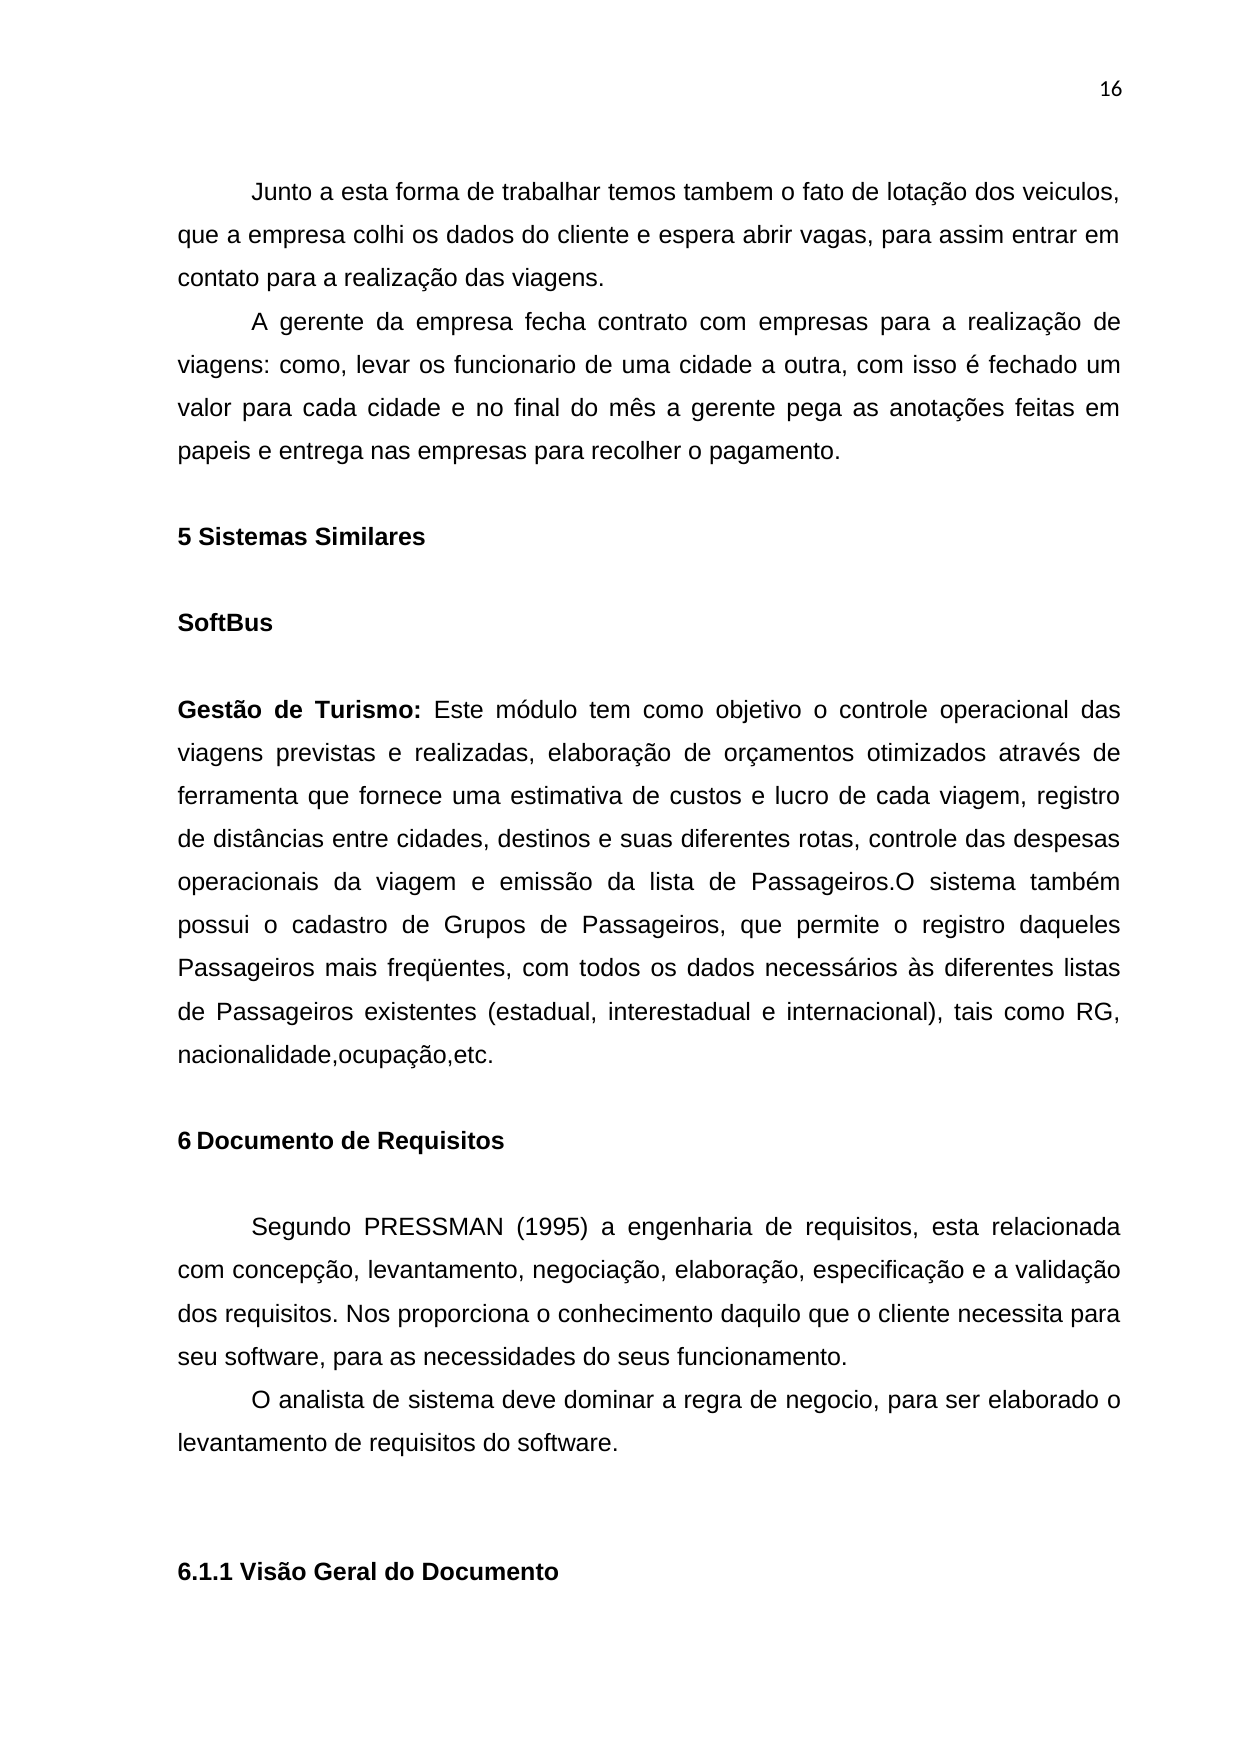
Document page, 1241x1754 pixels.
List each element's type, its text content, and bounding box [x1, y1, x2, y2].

text A gerente da empresa fecha contrato com empresas para a realização de viagens: como, levar os funcionario de uma cidade a outra, com isso é fechado um valor para cada cidade e no final do mês a gerente pega as anotações feitas em papeis e entrega nas empresas para recolher o pagamento. [177, 307, 1122, 465]
text 5 Sistemas Similares [177, 522, 1122, 551]
text O analista de sistema deve dominar a regra de negocio, para ser elaborado o levantamento de requisitos do software. [177, 1385, 1122, 1457]
text 6 Documento de Requisitos [177, 1126, 1122, 1155]
text Junto a esta forma de trabalhar temos tambem o fato de lotação dos veiculos, que a empresa colhi os dados do cliente e espera abrir vagas, para assim entrar em contato para a realização das viagens. [177, 177, 1122, 292]
text SoftBus [177, 608, 1122, 637]
text Segundo PRESSMAN (1995) a engenharia de requisitos, esta relacionada com concepção, levantamento, negociação, elaboração, especificação e a validação dos requisitos. Nos proporciona o conhecimento daquilo que o cliente necessita para seu software, para as necessidades do seus funcionamento. [177, 1212, 1122, 1371]
text Gestão de Turismo: Este módulo tem como objetivo o controle operacional das viagens previstas e realizadas, elaboração de orçamentos otimizados através de ferramenta que fornece uma estimativa de custos e lucro de cada viagem, registro de distâncias entre cidades, destinos e suas diferentes rotas, controle das despesas operacionais da viagem e emissão da lista de Passageiros.O sistema também possui o cadastro de Grupos de Passageiros, que permite o registro daqueles Passageiros mais freqüentes, com todos os dados necessários às diferentes listas de Passageiros existentes (estadual, interestadual e internacional), tais como RG, nacionalidade,ocupação,etc. [177, 695, 1122, 1068]
text 6.1.1 Visão Geral do Documento [177, 1557, 1122, 1586]
